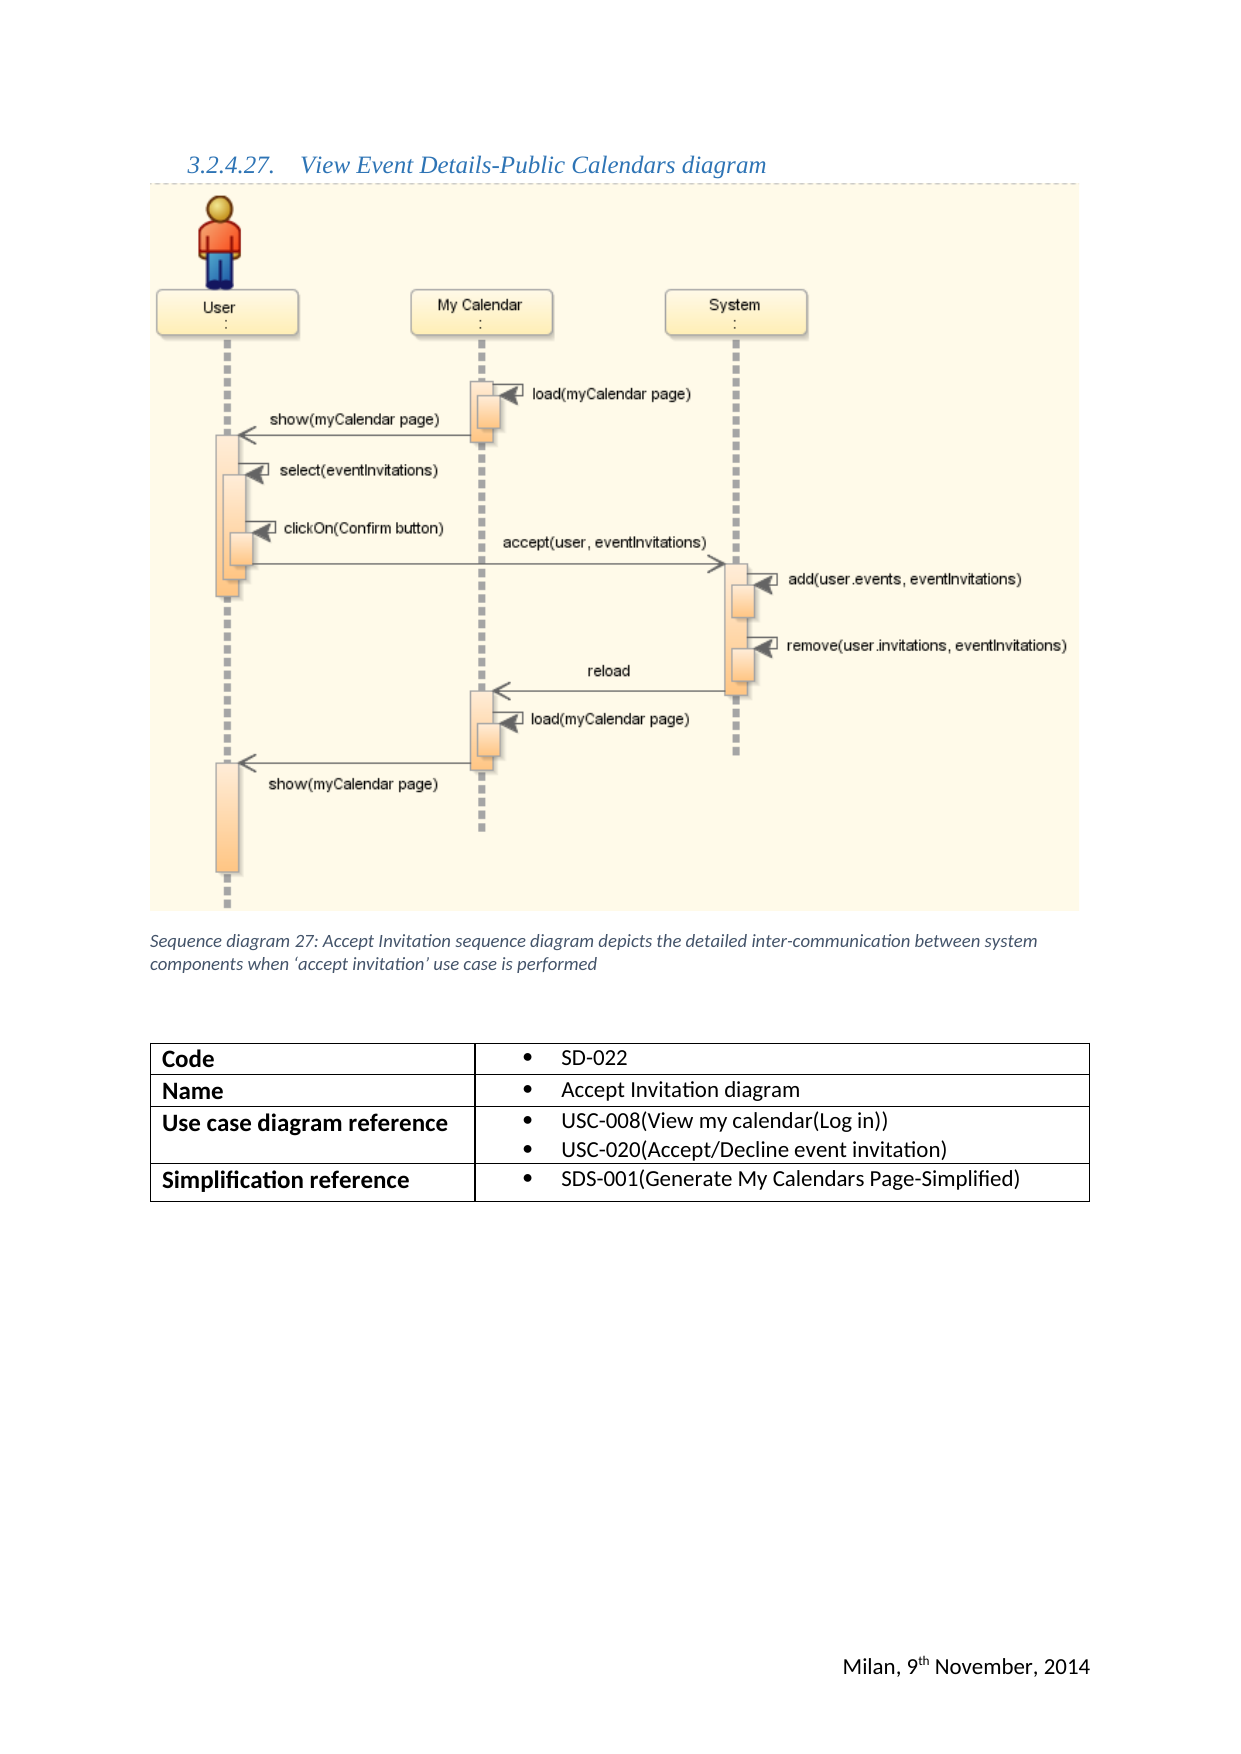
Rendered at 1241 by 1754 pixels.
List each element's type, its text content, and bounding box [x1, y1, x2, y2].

table_cell Simplification reference [151, 1164, 474, 1201]
subtitle View Event Details-Public Calendars diagram [187, 150, 1090, 179]
table_cell Accept Invitation diagram [476, 1075, 1089, 1106]
table_header SD-022 [476, 1044, 1089, 1074]
table_cell Name [151, 1075, 474, 1106]
table_header Code [151, 1044, 474, 1074]
table_cell SDS-001(Generate My Calendars Page-Simplified) [476, 1164, 1089, 1201]
picture [150, 183, 1080, 911]
table_cell Use case diagram reference [151, 1107, 474, 1163]
table_cell USC-008(View my calendar(Log in)) USC-020(Accept/Decline event invitation) [476, 1107, 1089, 1163]
